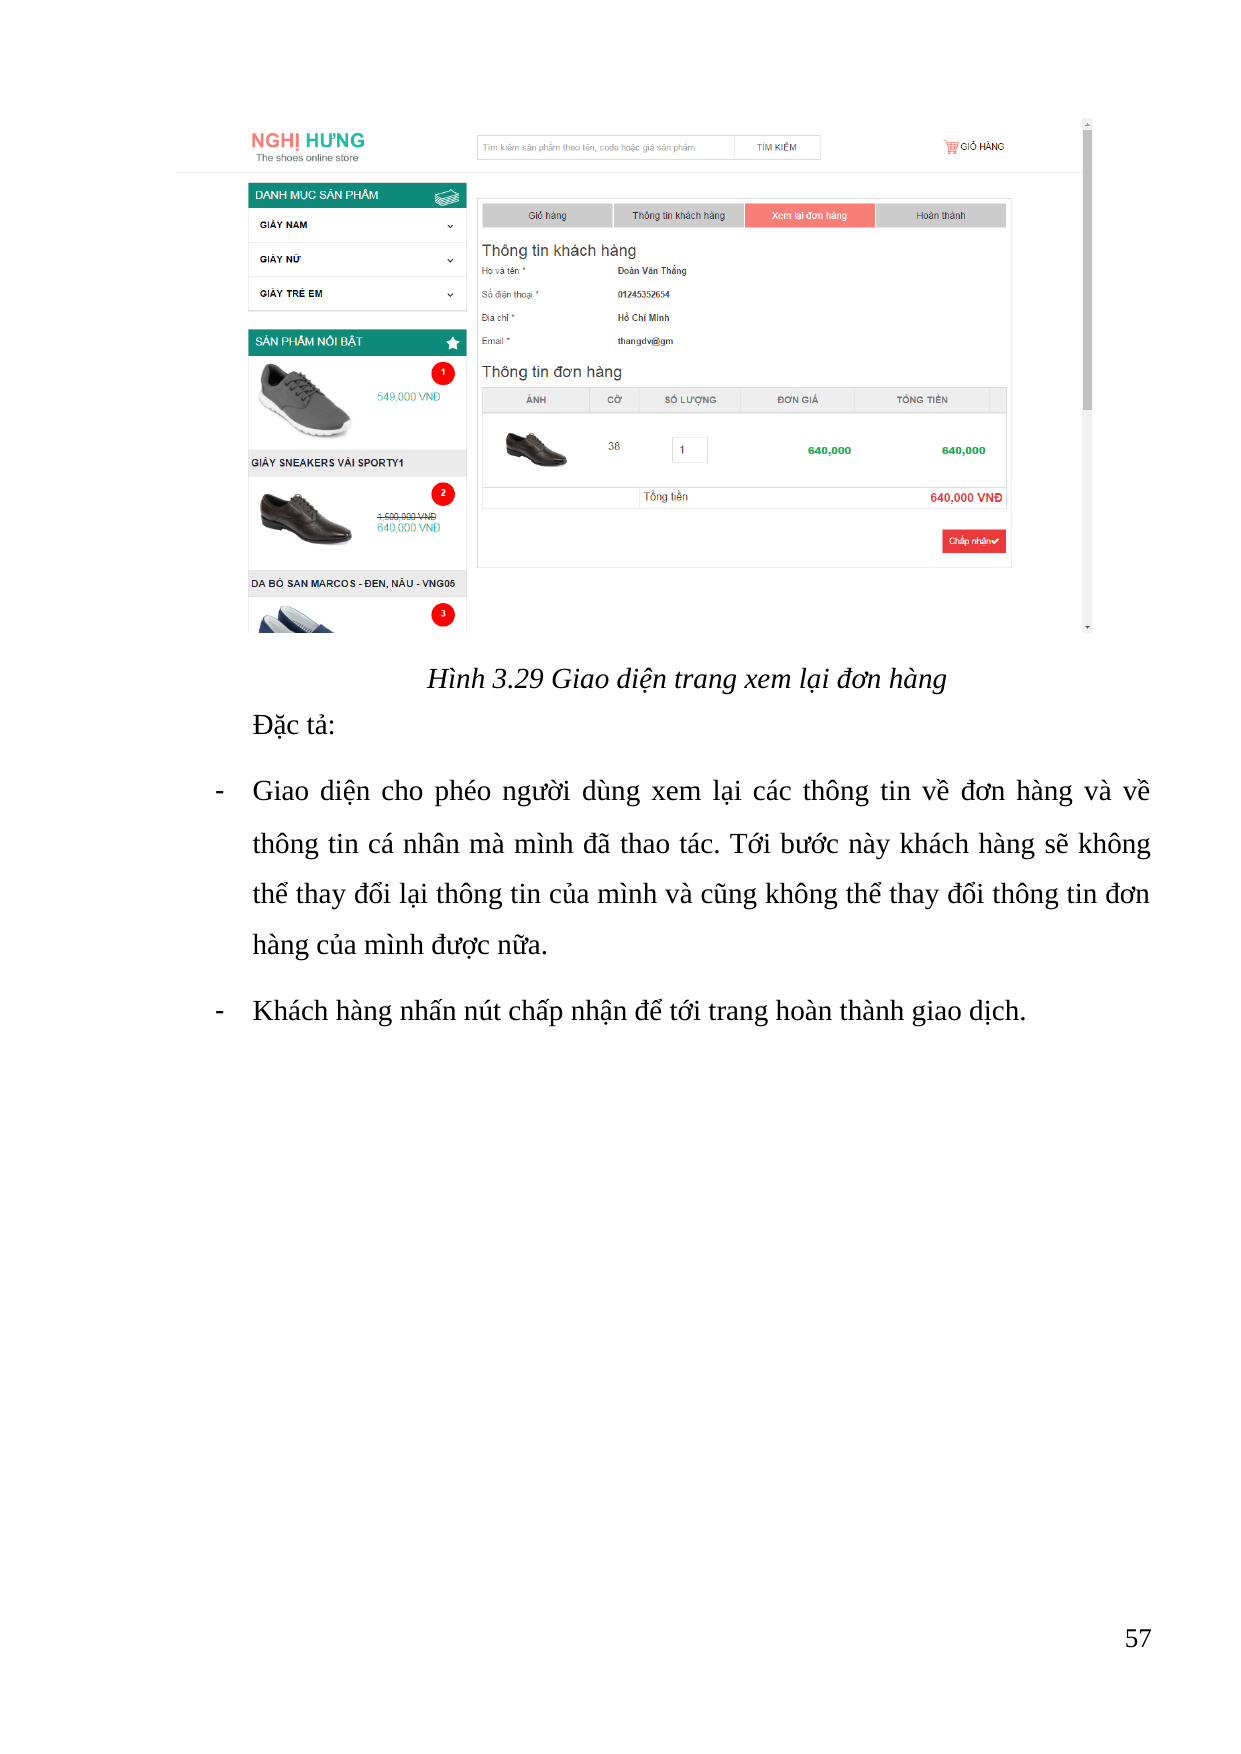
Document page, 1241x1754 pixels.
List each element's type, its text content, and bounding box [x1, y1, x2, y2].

text Đặc tả: [252, 707, 1152, 740]
list Khách hàng nhấn nút chấp nhận để tới trang hoàn thành giao dịch. [215, 989, 1152, 1029]
picture [177, 118, 1093, 633]
list Giao diện cho phéo người dùng xem lại các thông tin về đơn hàng và về thông tin cá nhân mà mình đã thao tác. Tới bước này khách hàng sẽ không thể thay đổi lại thông tin của mình và cũng không thể thay đổi thông tin đơn hàng của mình được nữa. [215, 770, 1152, 960]
text Hình 3.29 Giao diện trang xem lại đơn hàng [177, 661, 1152, 694]
